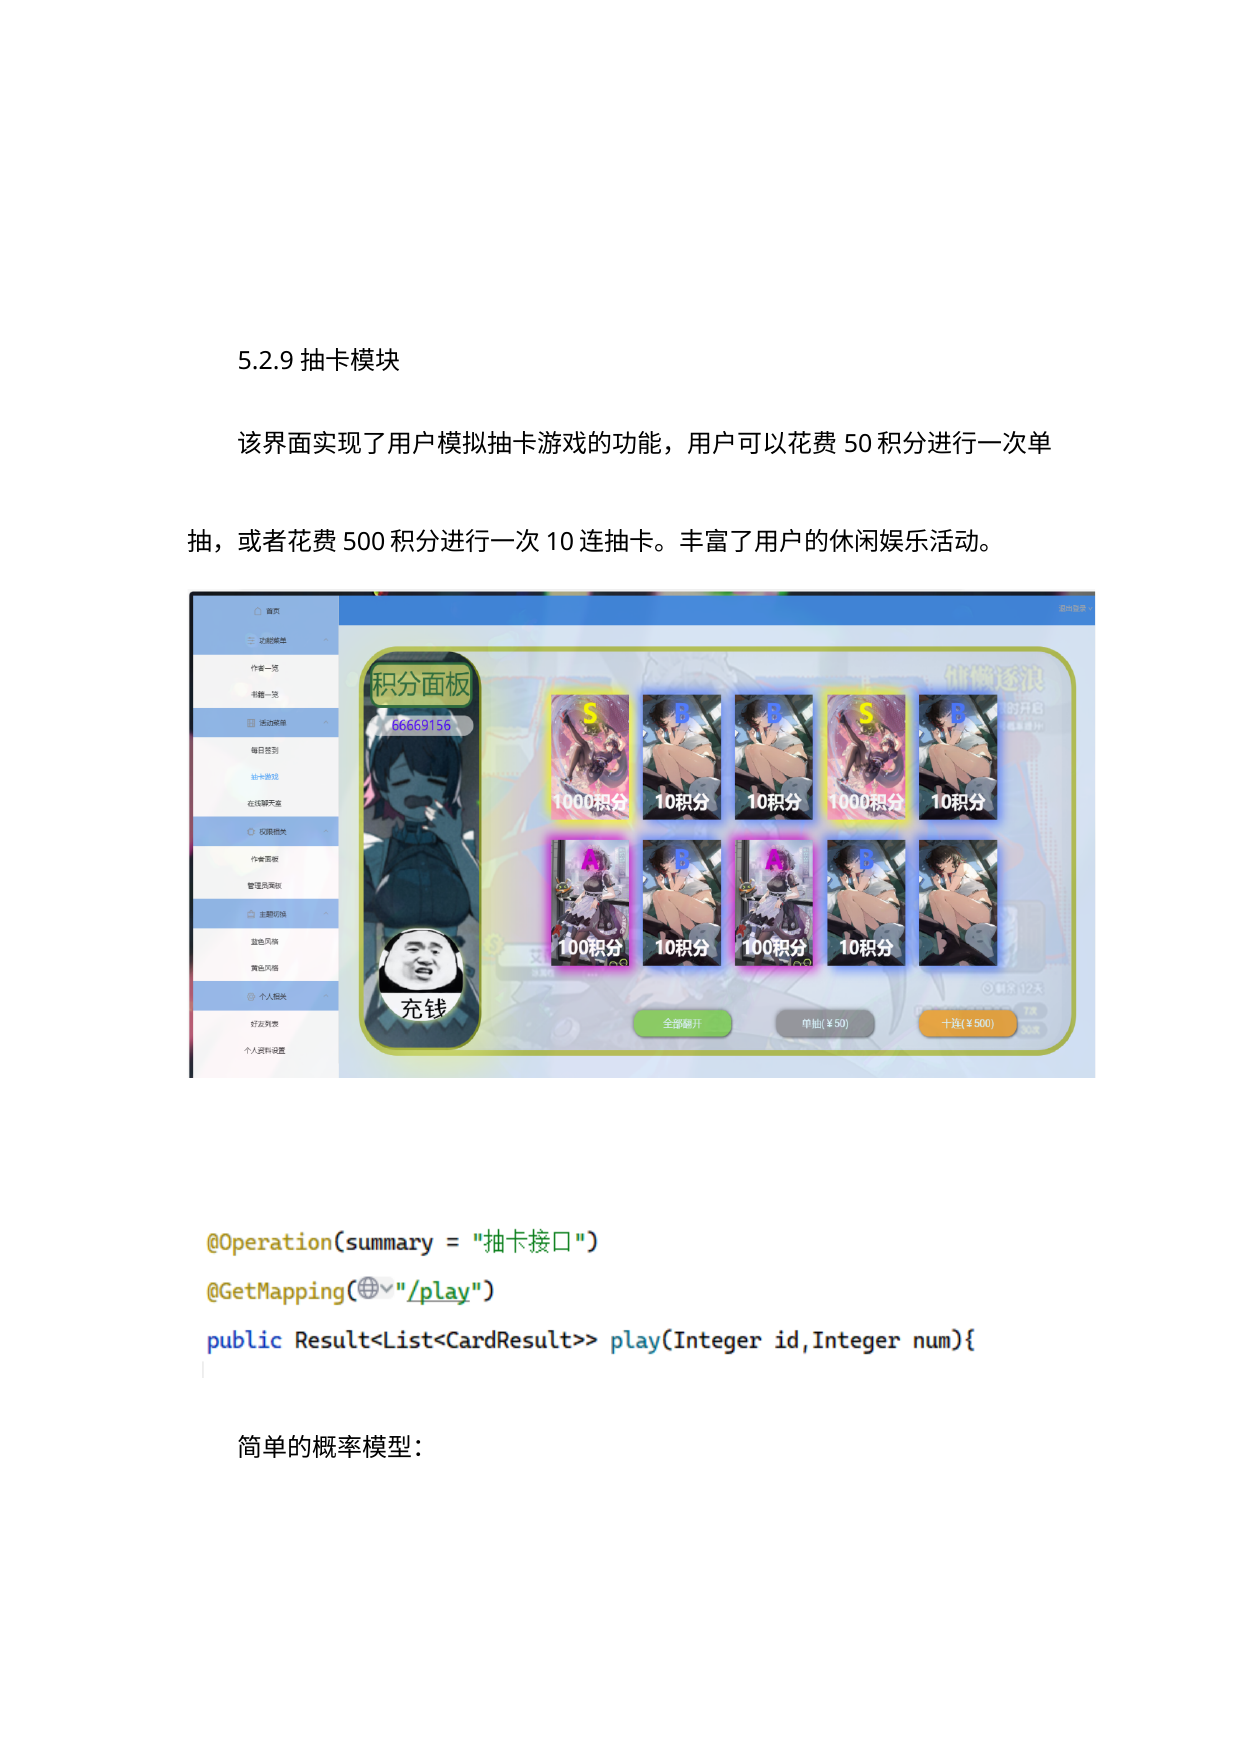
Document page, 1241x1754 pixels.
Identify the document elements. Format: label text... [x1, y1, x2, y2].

text 该界面实现了用户模拟抽卡游戏的功能，用户可以花费50积分进行一次单抽，或者花费500积分进行一次10连抽卡。丰富了用户的休闲娱乐活动。 [187, 409, 1053, 572]
text 5.2.9 抽卡模块 [187, 326, 1053, 391]
text 简单的概率模型： [187, 1413, 1053, 1478]
picture [187, 589, 1096, 1078]
picture [187, 1205, 1008, 1378]
